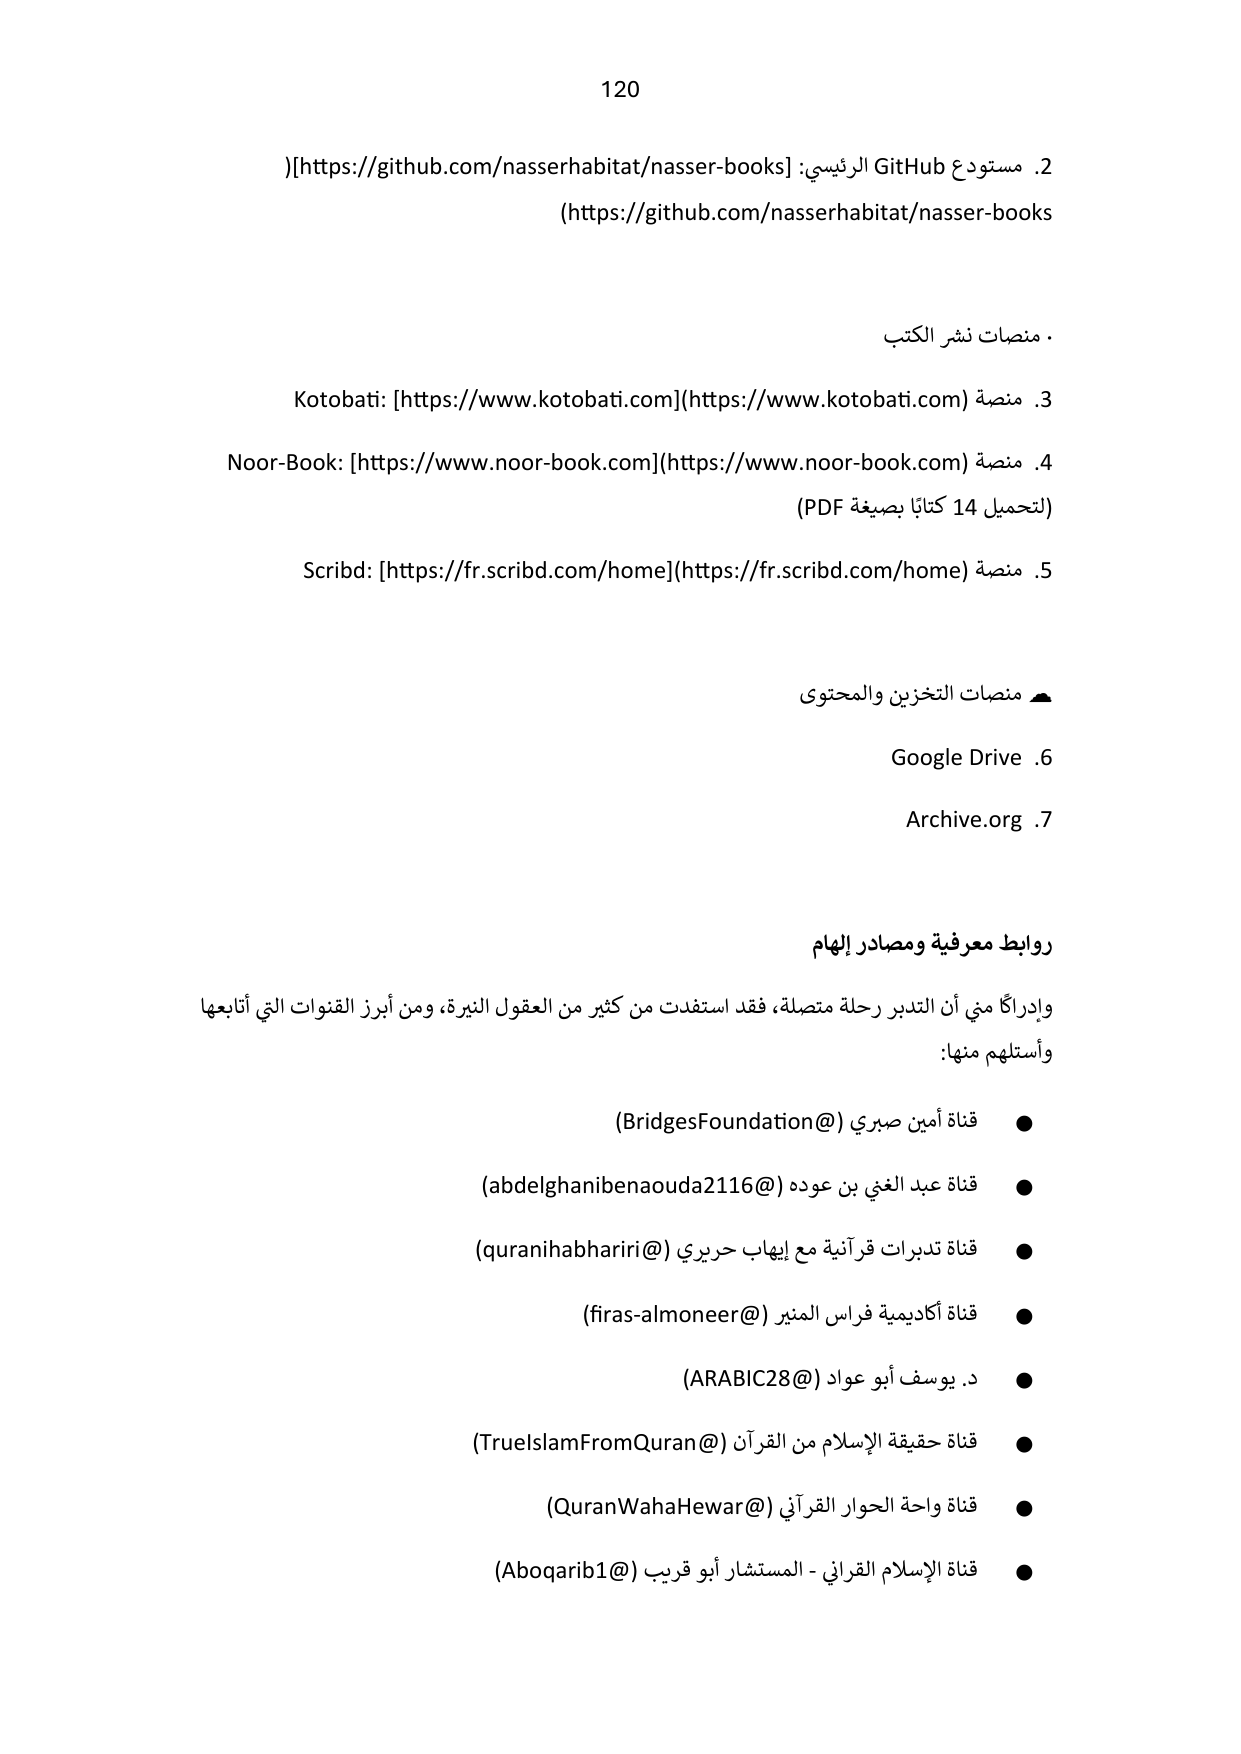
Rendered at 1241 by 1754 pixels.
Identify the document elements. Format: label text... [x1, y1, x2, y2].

list قناة تدبرات قرآنية مع إيهاب حريري (@quranihabhariri) [187, 1227, 1015, 1270]
text 4. منصة Noor-Book: [https://www.noor-book.com](https://www.noor-book.com) (لتحميل 14 كتابًا بصيغة PDF) [187, 446, 1053, 522]
list قناة أكاديمية فراس المنير (@firas-almoneer) [187, 1291, 1015, 1334]
text ☁️ منصات التخزين والمحتوى [187, 678, 1053, 709]
text روابط معرفية ومصادر إلهام [187, 928, 1053, 959]
text 2. مستودع GitHub الرئيسي: [https://github.com/nasserhabitat/nasser-books](https://github.com/nasserhabitat/nasser-books) [187, 150, 1053, 226]
list د. يوسف أبو عواد (@ARABIC28) [187, 1355, 1015, 1398]
list قناة عبد الغني بن عوده (@abdelghanibenaouda2116) [187, 1163, 1015, 1206]
list قناة واحة الحوار القرآني (@QuranWahaHewar) [187, 1483, 1015, 1526]
list قناة الإسلام القراني - المستشار أبو قريب (@Aboqarib1) [187, 1547, 1015, 1590]
text 6. Google Drive [187, 741, 1053, 772]
list قناة أمين صبري (@BridgesFoundation) [187, 1099, 1015, 1142]
text 5. منصة Scribd: [https://fr.scribd.com/home](https://fr.scribd.com/home) [187, 554, 1053, 584]
text 📚 منصات نشر الكتب [187, 321, 1053, 351]
text 3. منصة Kotobati: [https://www.kotobati.com](https://www.kotobati.com) [187, 383, 1053, 414]
text وإدراكًا مني أن التدبر رحلة متصلة، فقد استفدت من كثير من العقول النيرة، ومن أبرز القنوات التي أتابعها وأستلهم منها: [187, 991, 1053, 1067]
text 7. Archive.org [187, 804, 1053, 834]
list قناة حقيقة الإسلام من القرآن (@TrueIslamFromQuran) [187, 1419, 1015, 1462]
